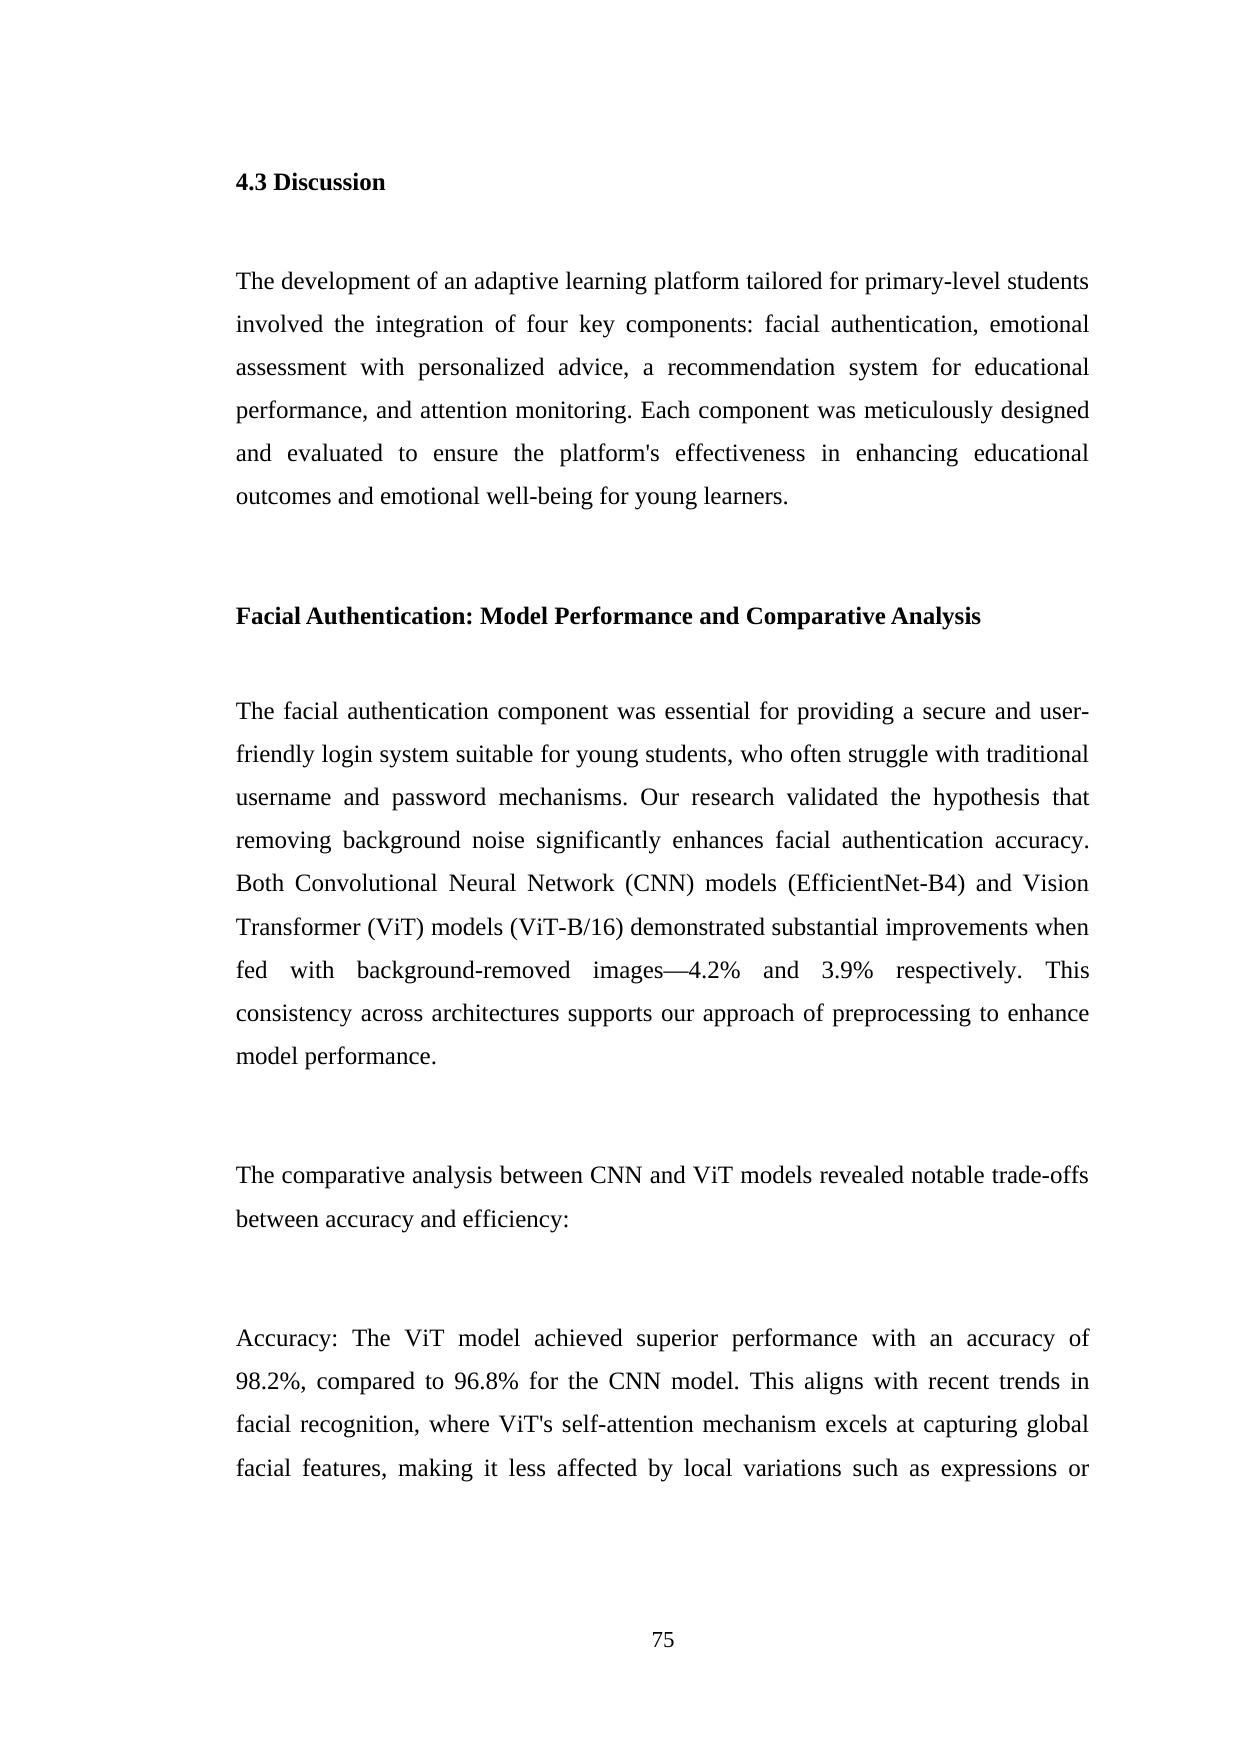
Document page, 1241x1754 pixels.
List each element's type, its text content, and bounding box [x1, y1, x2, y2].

text The facial authentication component was essential for providing a secure and user-friendly login system suitable for young students, who often struggle with traditional username and password mechanisms. Our research validated the hypothesis that removing background noise significantly enhances facial authentication accuracy. Both Convolutional Neural Network (CNN) models (EfficientNet-B4) and Vision Transformer (ViT) models (ViT-B/16) demonstrated substantial improvements when fed with background-removed images—4.2% and 3.9% respectively. This consistency across architectures supports our approach of preprocessing to enhance model performance. [236, 696, 1090, 1070]
text The development of an adaptive learning platform tailored for primary-level students involved the integration of four key components: facial authentication, emotional assessment with personalized advice, a recommendation system for educational performance, and attention monitoring. Each component was meticulously designed and evaluated to ensure the platform's effectiveness in enhancing educational outcomes and emotional well-being for young learners. [236, 266, 1090, 510]
text The comparative analysis between CNN and ViT models revealed notable trade-offs between accuracy and efficiency: [236, 1161, 1090, 1232]
subtitle 4.3 Discussion [236, 167, 1090, 195]
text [236, 1323, 1090, 1481]
subtitle Facial Authentication: Model Performance and Comparative Analysis [236, 601, 1090, 630]
